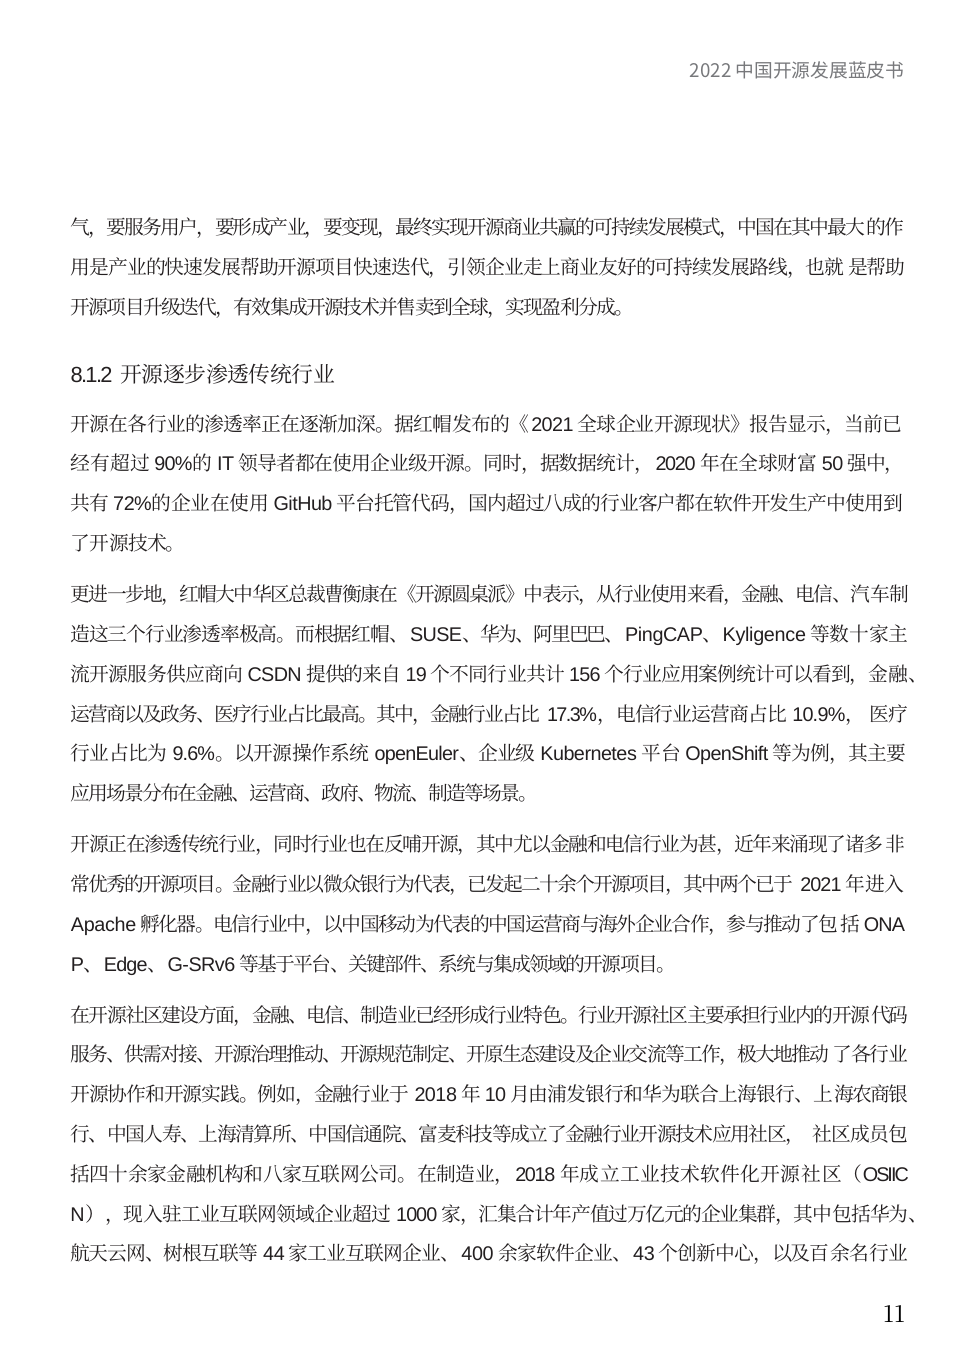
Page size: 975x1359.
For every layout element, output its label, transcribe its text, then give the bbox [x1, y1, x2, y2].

text 开源正在渗透传统行业，同时行业也在反哺开源，其中尤以金融和电信行业为甚，近年来涌现了诸多非常优秀的开源项目。金融行业以微众银行为代表，已发起二十余个开源项目，其中两个已于2021年进入Apache孵化器。电信行业中，以中国移动为代表的中国运营商与海外企业合作，参与推动了包括ONAP、Edge、G-SRv6等基于平台、关键部件、系统与集成领域的开源项目。 [71, 829, 905, 977]
text 气，要服务用户，要形成产业，要变现，最终实现开源商业共赢的可持续发展模式，中国在其中最大的作用是产业的快速发展帮助开源项目快速迭代，引领企业走上商业友好的可持续发展路线，也就是帮助开源项目升级迭代，有效集成开源技术并售卖到全球，实现盈利分成。 [70, 212, 904, 320]
subtitle 开源逐步渗透传统行业 [70, 357, 950, 388]
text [70, 999, 909, 1266]
text 更进一步地，红帽大中华区总裁曹衡康在《开源圆桌派》中表示，从行业使用来看，金融、电信、汽车制造这三个行业渗透率极高。而根据红帽、SUSE、华为、阿里巴巴、PingCAP、Kyligence等数十家主流开源服务供应商向CSDN提供的来自19个不同行业共计156个行业应用案例统计可以看到，金融、运营商以及政务、医疗行业占比最高。其中，金融行业占比17.3%，电信行业运营商占比10.9%， 医疗行业占比为9.6%。以开源操作系统openEuler、企业级Kubernetes平台OpenShift等为例，其主要应用场景分布在金融、运营商、政府、物流、制造等场景。 [70, 579, 909, 806]
text 开源在各行业的渗透率正在逐渐加深。据红帽发布的《2021全球企业开源现状》报告显示，当前已经有超过90%的IT领导者都在使用企业级开源。同时，据数据统计，2020年在全球财富50强中，共有72%的企业在使用GitHub平台托管代码，国内超过八成的行业客户都在软件开发生产中使用到了开源技术。 [71, 408, 905, 556]
